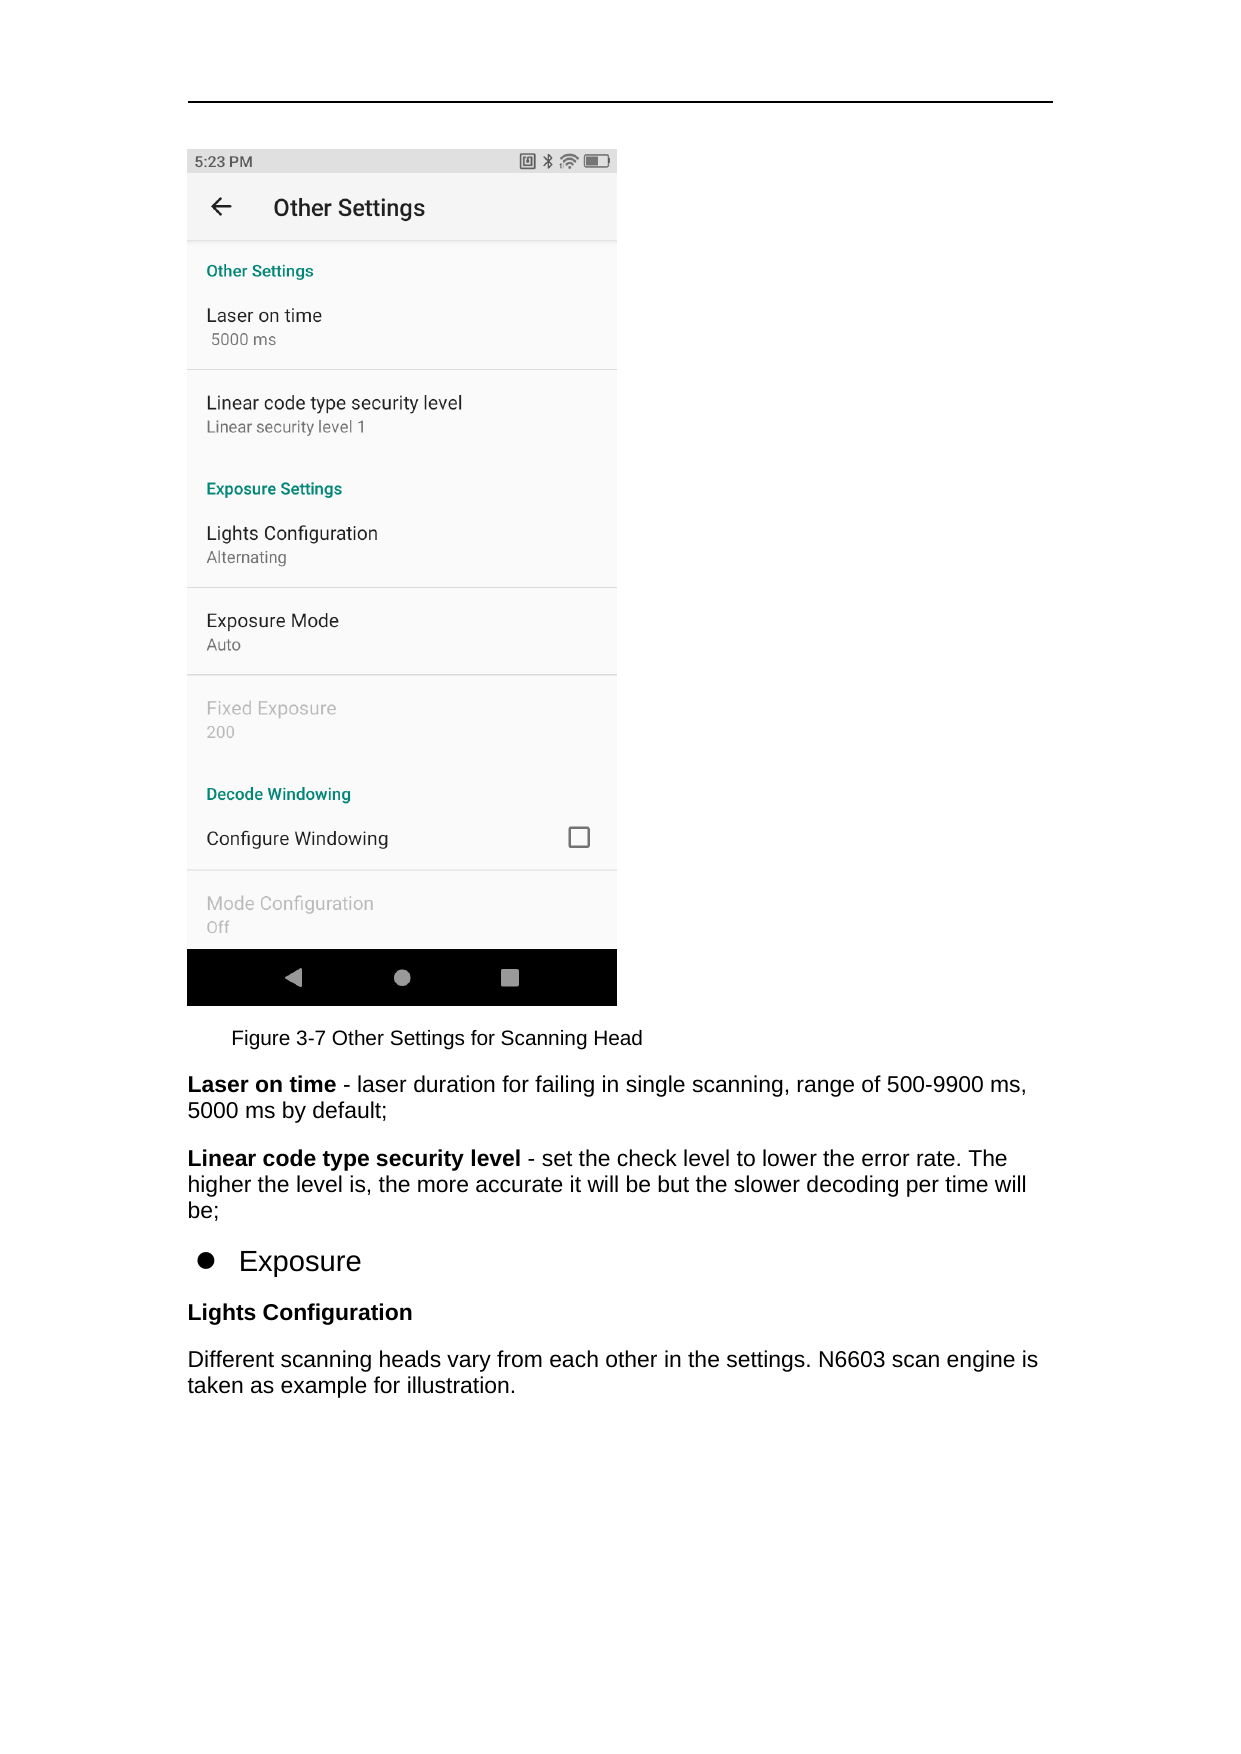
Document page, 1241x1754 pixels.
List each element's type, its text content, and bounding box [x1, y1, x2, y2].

text Lights Configuration [187, 1299, 1053, 1325]
text Figure 3-7 Other Settings for Scanning Head [231, 1026, 1053, 1050]
text Laser on time - laser duration for failing in single scanning, range of 500-9900 ms, 5000 ms by default; [187, 1071, 1053, 1124]
picture [187, 149, 617, 1006]
text Linear code type security level - set the check level to lower the error rate. The higher the level is, the more accurate it will be but the slower decoding per time will be; [187, 1144, 1053, 1223]
list Exposure [195, 1244, 1053, 1278]
text Different scanning heads vary from each other in the settings. N6603 scan engine is taken as example for illustration. [187, 1346, 1053, 1399]
